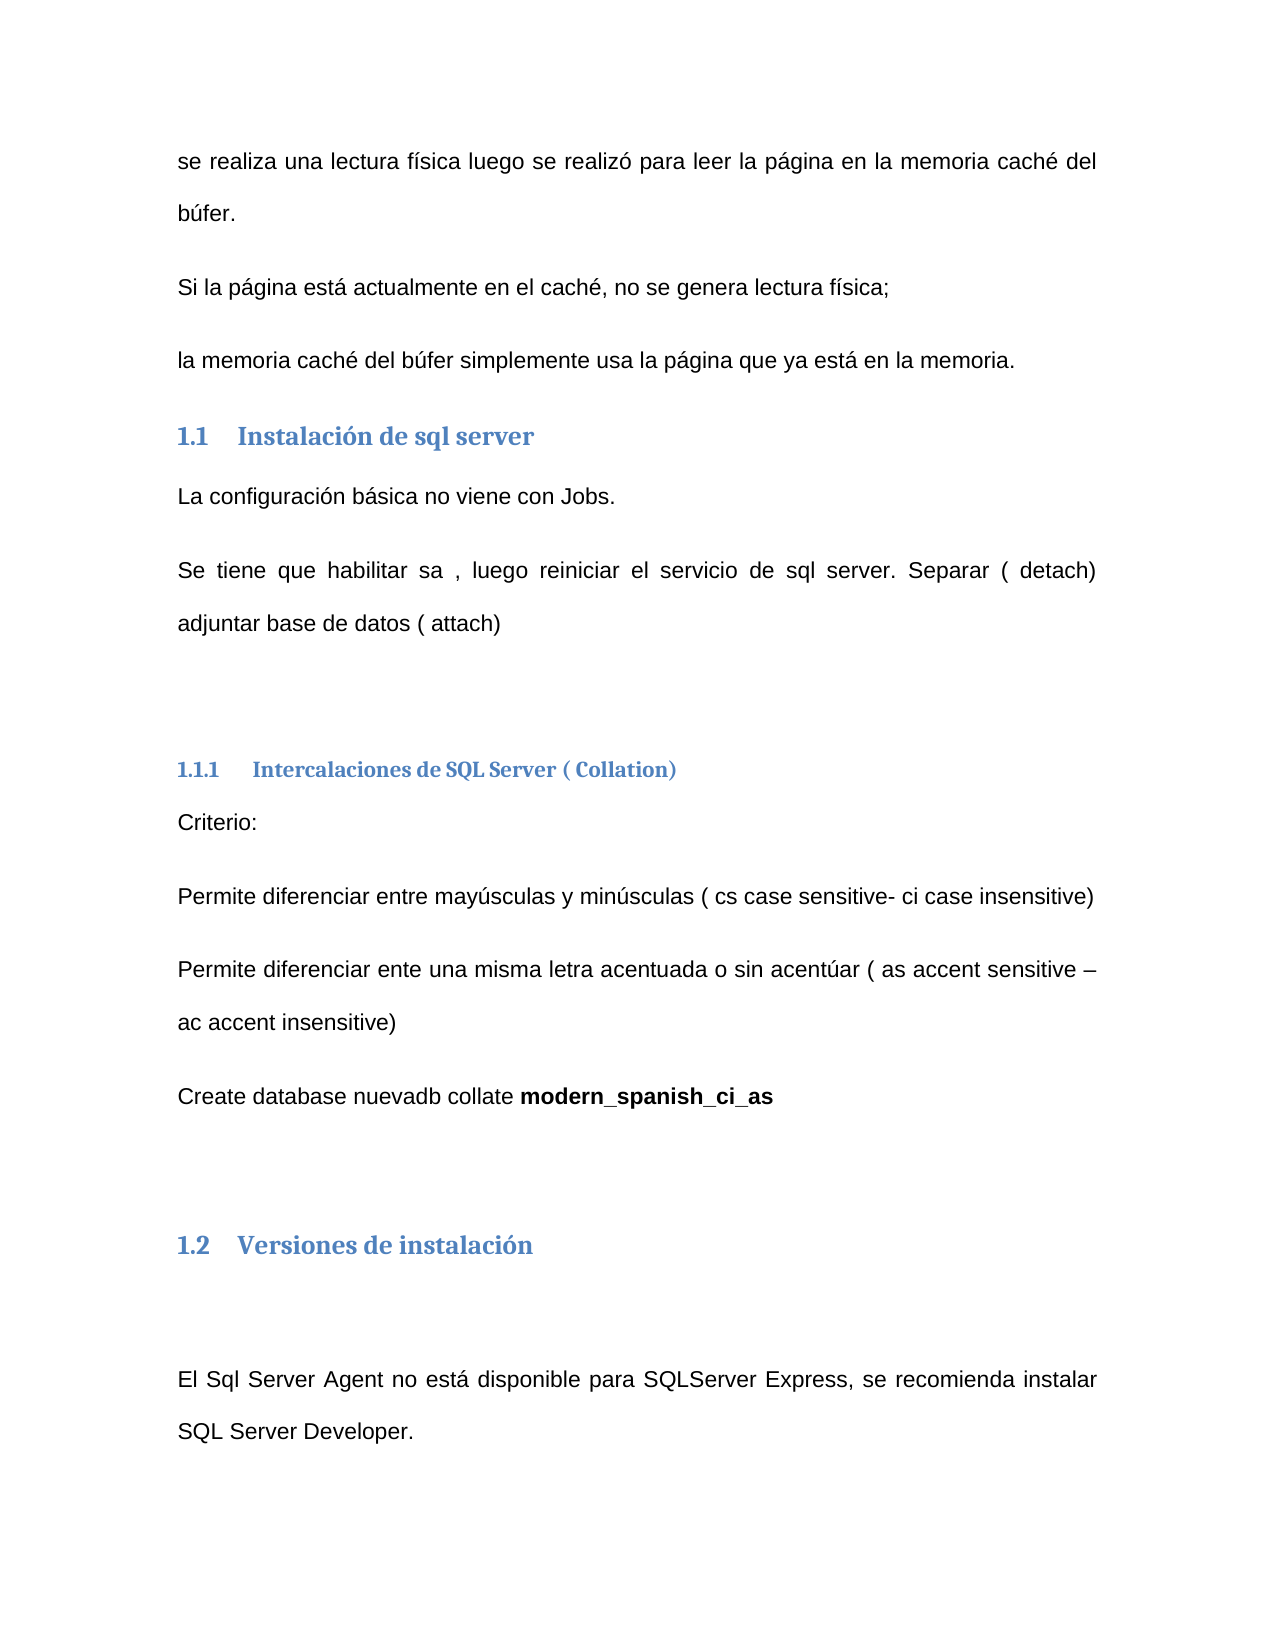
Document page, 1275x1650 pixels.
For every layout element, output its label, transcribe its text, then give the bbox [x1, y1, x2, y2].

text Create database nuevadb collate modern_spanish_ci_as [177, 1083, 1098, 1109]
text Permite diferenciar ente una misma letra acentuada o sin acentúar ( as accent sensitive – ac accent insensitive) [177, 956, 1098, 1035]
subtitle Intercalaciones de SQL Server ( Collation) [177, 757, 1098, 783]
text Se tiene que habilitar sa , luego reiniciar el servicio de sql server. Separar ( detach) adjuntar base de datos ( attach) [177, 557, 1098, 636]
subtitle Versiones de instalación [177, 1230, 1098, 1261]
text se realiza una lectura física luego se realizó para leer la página en la memoria caché del búfer. [177, 148, 1098, 227]
text Permite diferenciar entre mayúsculas y minúsculas ( cs case sensitive- ci case insensitive) [177, 883, 1098, 909]
text La configuración básica no viene con Jobs. [177, 483, 1098, 509]
text Si la página está actualmente en el caché, no se genera lectura física; [177, 274, 1098, 300]
subtitle Instalación de sql server [177, 421, 1098, 452]
text El Sql Server Agent no está disponible para SQLServer Express, se recomienda instalar SQL Server Developer. [177, 1366, 1098, 1444]
text Criterio: [177, 809, 1098, 836]
text la memoria caché del búfer simplemente usa la página que ya está en la memoria. [177, 347, 1098, 374]
